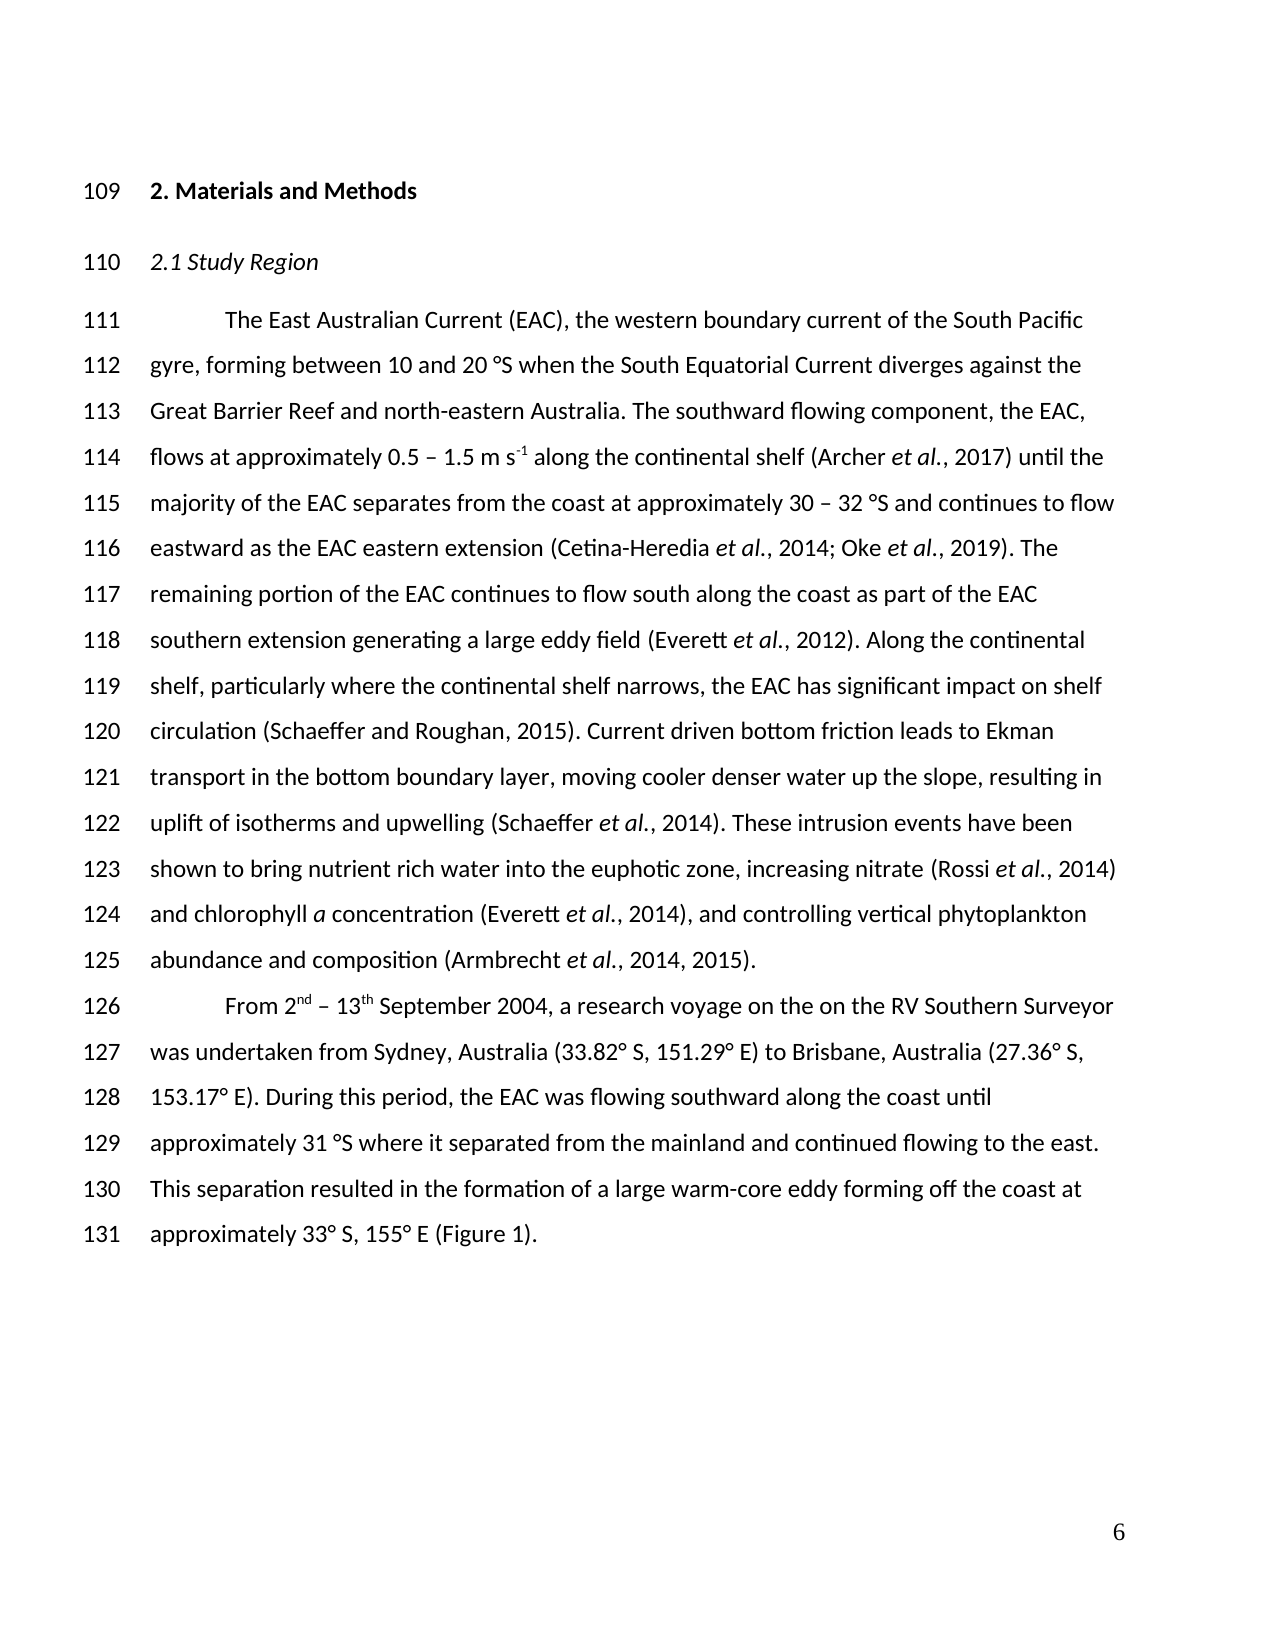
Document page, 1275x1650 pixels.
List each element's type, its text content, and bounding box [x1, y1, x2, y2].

text The East Australian Current (EAC), the western boundary current of the South Pacific gyre, forming between 10 and 20 °S when the South Equatorial Current diverges against the Great Barrier Reef and north-eastern Australia. The southward flowing component, the EAC, flows at approximately 0.5 – 1.5 m s-1 along the continental shelf (Archer et al., 2017) until the majority of the EAC separates from the coast at approximately 30 – 32 °S and continues to flow eastward as the EAC eastern extension (Cetina-Heredia et al., 2014; Oke et al., 2019). The remaining portion of the EAC continues to flow south along the coast as part of the EAC southern extension generating a large eddy field (Everett et al., 2012). Along the continental shelf, particularly where the continental shelf narrows, the EAC has significant impact on shelf circulation (Schaeffer and Roughan, 2015). Current driven bottom friction leads to Ekman transport in the bottom boundary layer, moving cooler denser water up the slope, resulting in uplift of isotherms and upwelling (Schaeffer et al., 2014). These intrusion events have been shown to bring nutrient rich water into the euphotic zone, increasing nitrate (Rossi et al., 2014) and chlorophyll a concentration (Everett et al., 2014), and controlling vertical phytoplankton abundance and composition (Armbrecht et al., 2014, 2015). [150, 304, 1125, 975]
subtitle 2. Materials and Methods [150, 175, 1125, 206]
subtitle 2.1 Study Region [150, 246, 1125, 276]
text From 2nd – 13th September 2004, a research voyage on the on the RV Southern Surveyor was undertaken from Sydney, Australia (33.82° S, 151.29° E) to Brisbane, Australia (27.36° S, 153.17° E). During this period, the EAC was flowing southward along the coast until approximately 31 °S where it separated from the mainland and continued flowing to the east. This separation resulted in the formation of a large warm-core eddy forming off the coast at approximately 33° S, 155° E (Figure 1). [150, 990, 1125, 1249]
